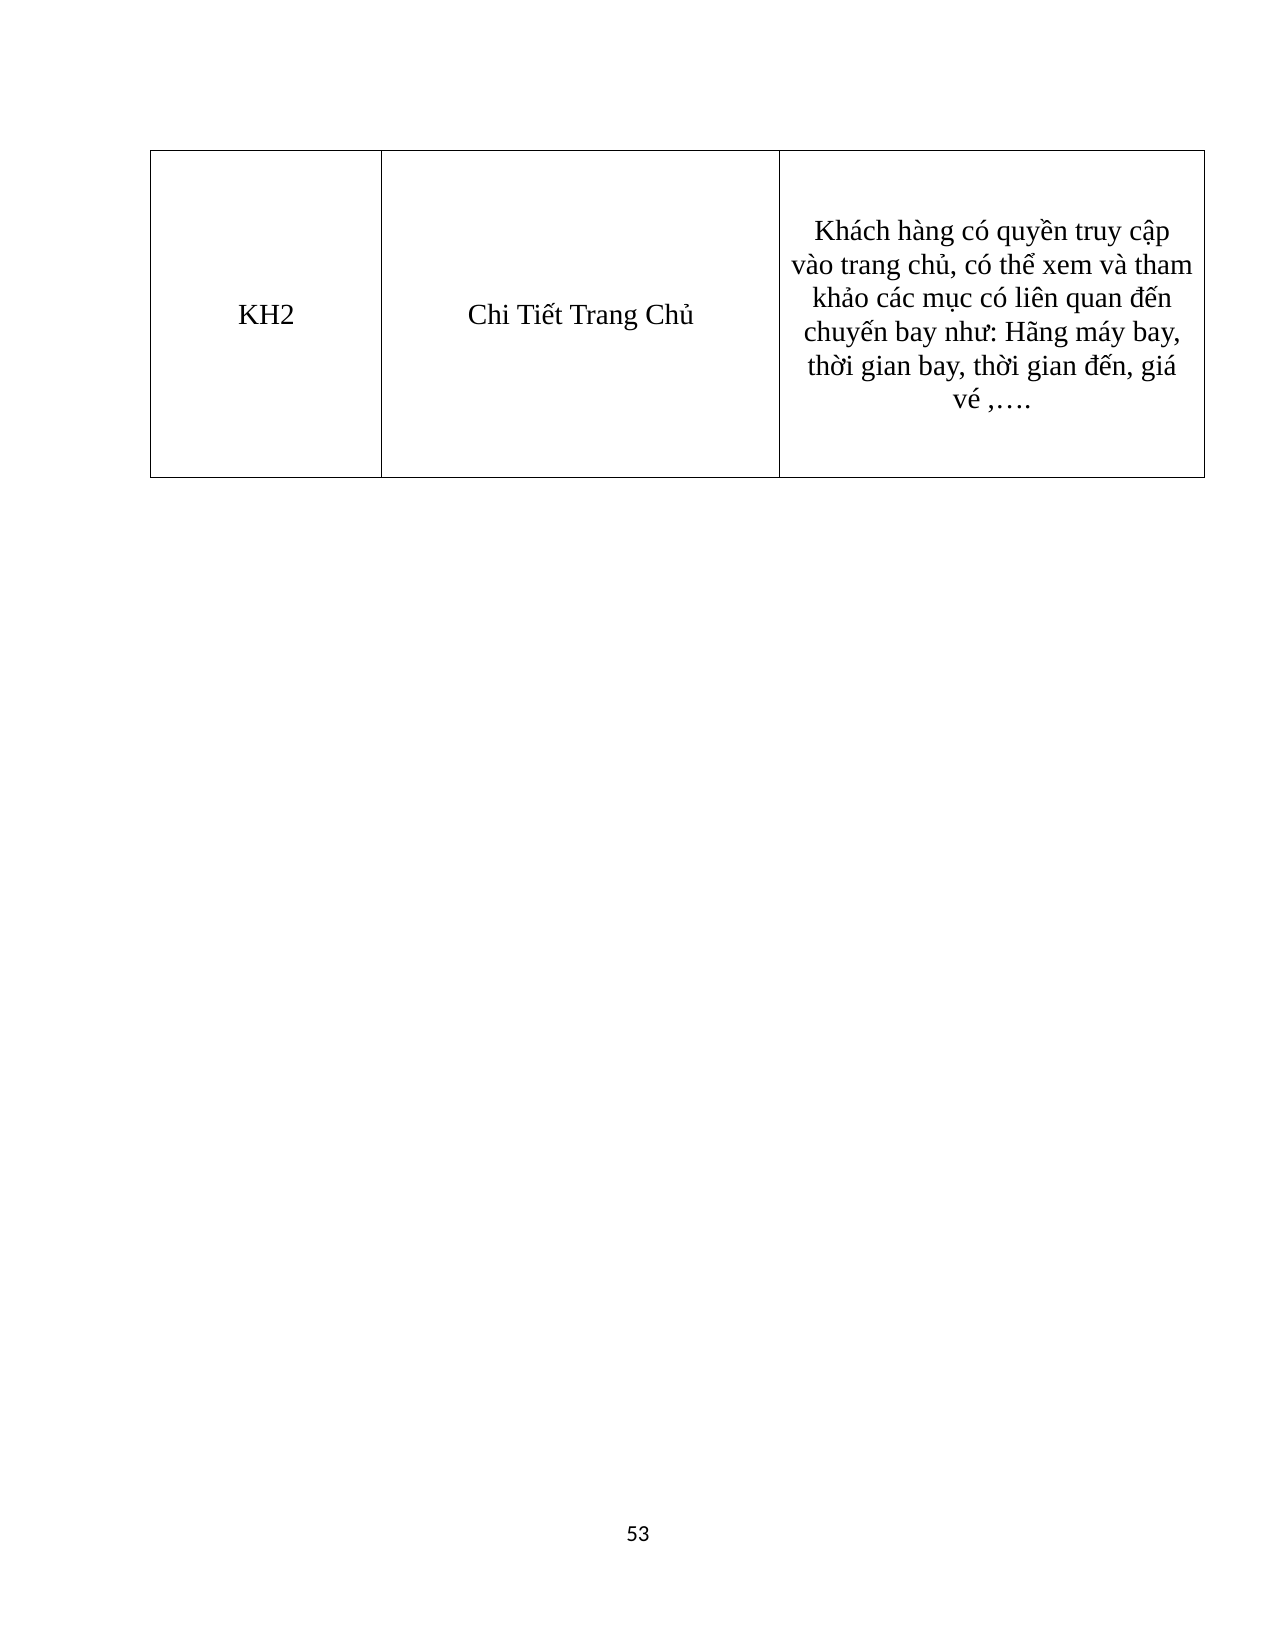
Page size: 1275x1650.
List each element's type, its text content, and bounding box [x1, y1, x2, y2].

table_cell KH2 [151, 151, 381, 477]
table_cell Chi Tiết Trang Chủ [382, 151, 779, 477]
table_cell Khách hàng có quyền truy cập vào trang chủ, có thể xem và tham khảo các mục có liên quan đến chuyến bay như: Hãng máy bay, thời gian bay, thời gian đến, giá vé ,…. [780, 151, 1204, 477]
